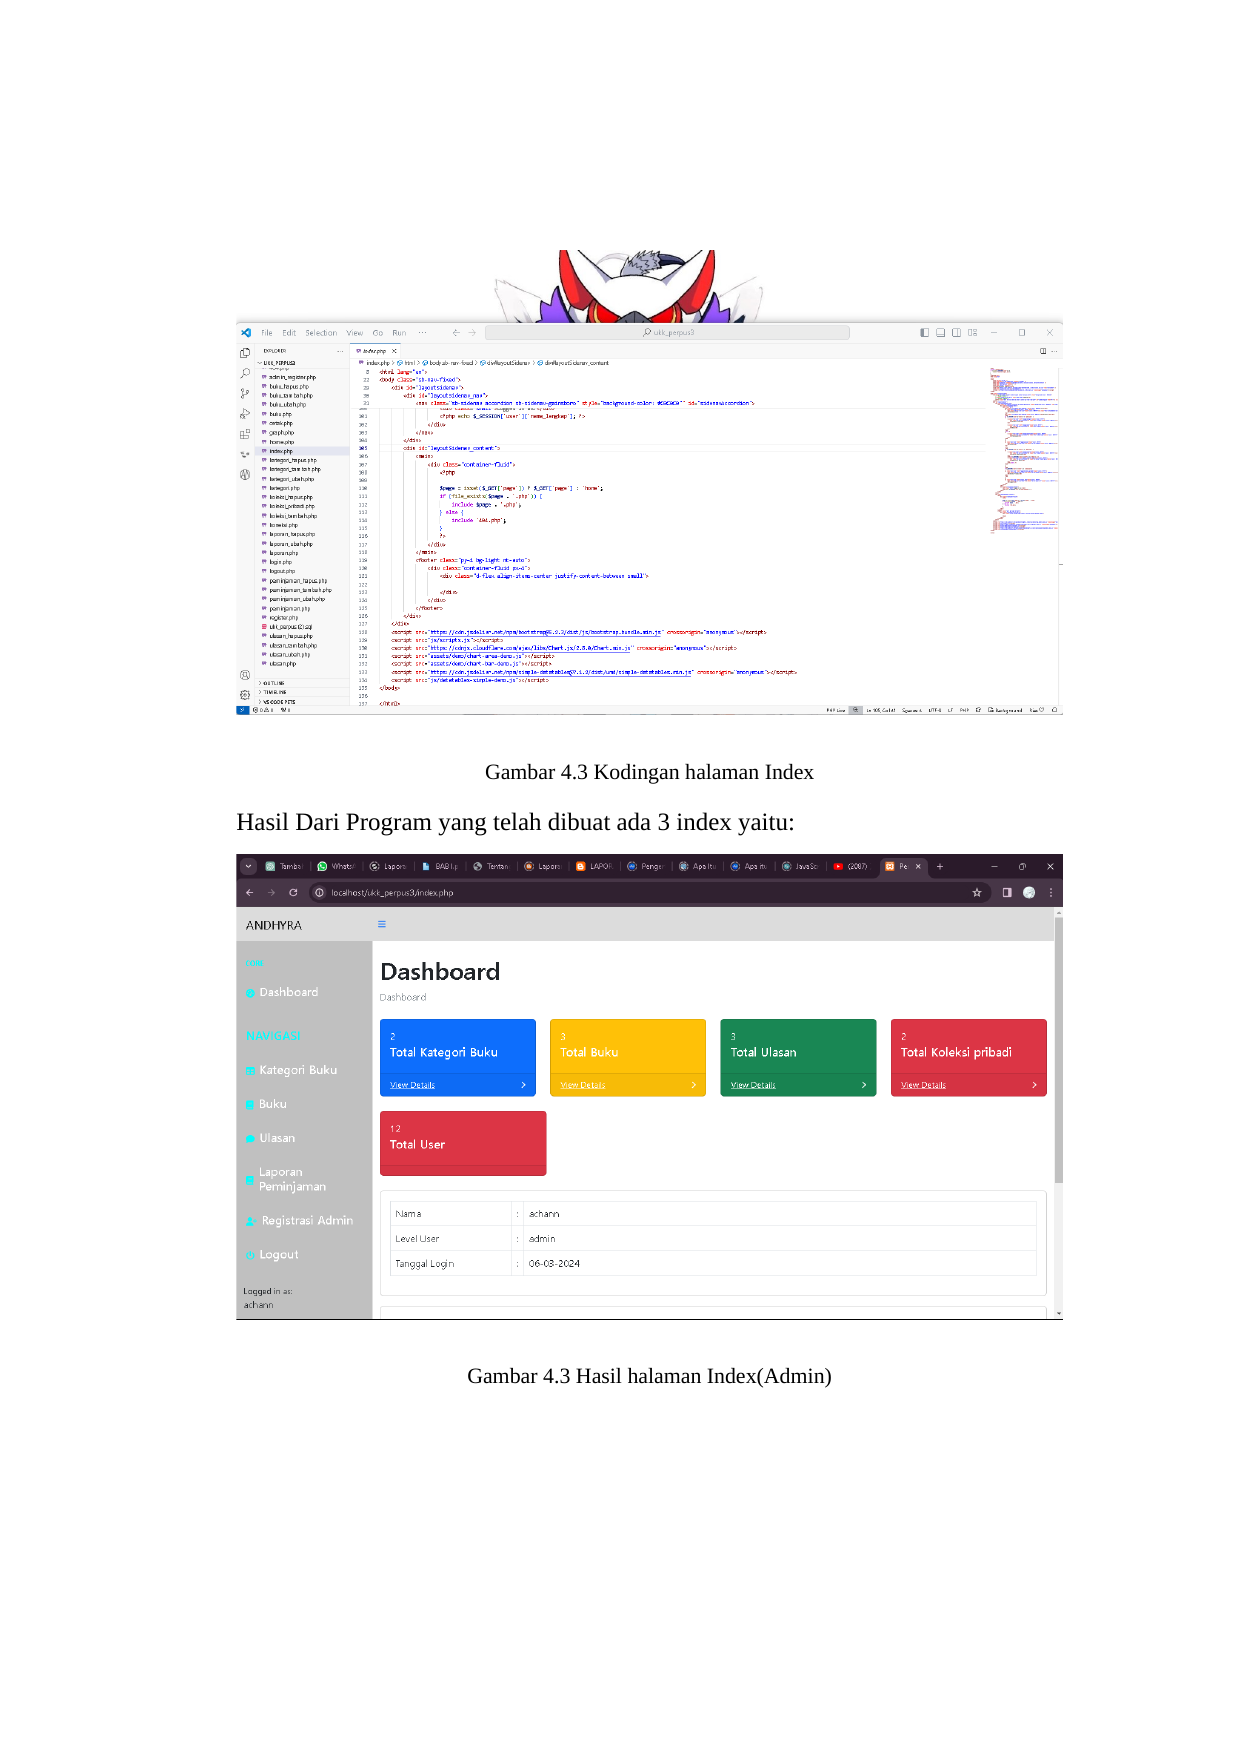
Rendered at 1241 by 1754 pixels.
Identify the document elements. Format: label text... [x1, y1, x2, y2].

text Gambar 4.3 Kodingan halaman Index [236, 753, 1063, 790]
picture [236, 250, 1063, 715]
text Hasil Dari Program yang telah dibuat ada 3 index yaitu: [236, 803, 1063, 840]
text Gambar 4.3 Hasil halaman Index(Admin) [236, 1357, 1063, 1394]
picture [236, 854, 1063, 1320]
